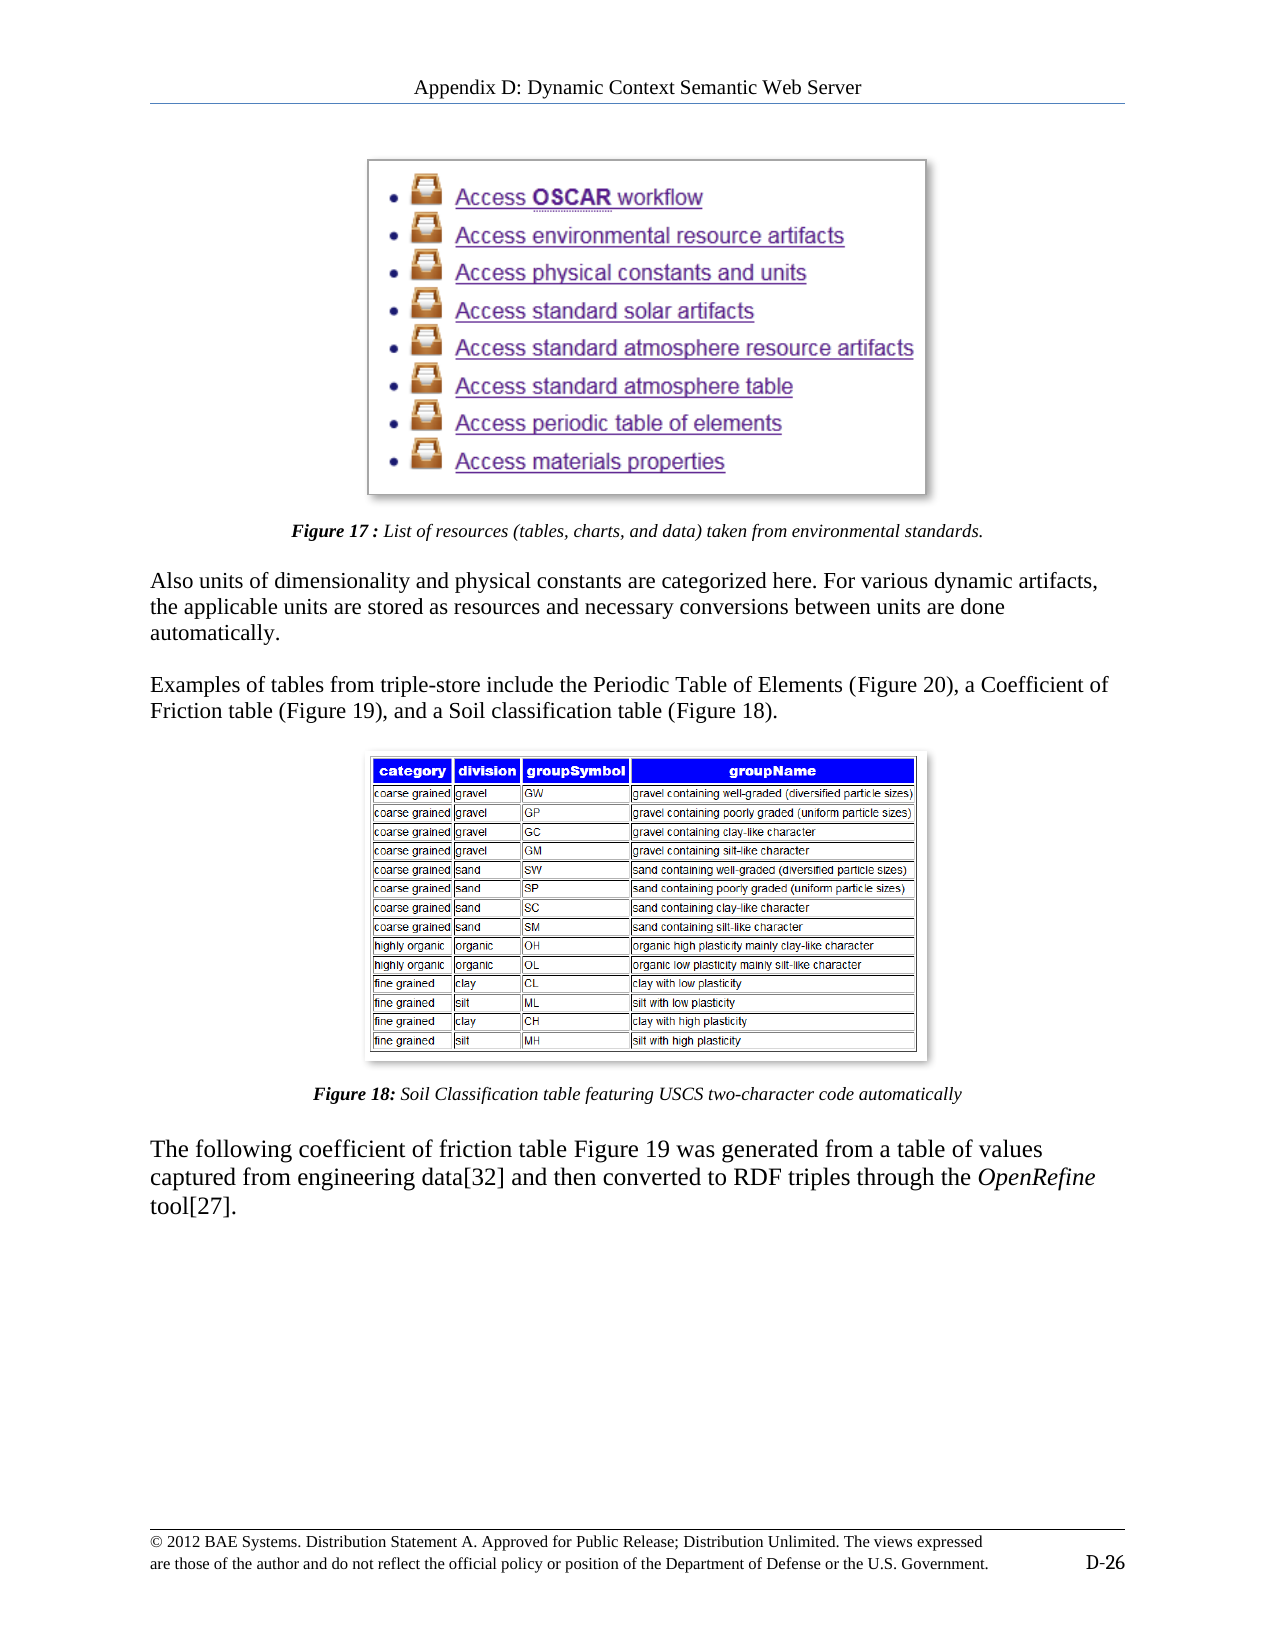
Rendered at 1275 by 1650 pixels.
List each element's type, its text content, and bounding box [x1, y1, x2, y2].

picture [369, 161, 925, 494]
text Figure 17 : List of resources (tables, charts, and data) taken from environmental standards. [225, 520, 1050, 542]
text Also units of dimensionality and physical constants are categorized here. For various dynamic artifacts, the applicable units are stored as resources and necessary conversions between units are done automatically. [150, 567, 1125, 646]
text The following coefficient of friction table Figure 19 was generated from a table of values captured from engineering data[32] and then converted to RDF triples through the OpenRefine tool[27]. [150, 1134, 1125, 1220]
picture [365, 751, 927, 1061]
text Figure 18: Soil Classification table featuring USCS two-character code automatically [225, 1083, 1050, 1104]
text Examples of tables from triple-store include the Periodic Table of Elements (Figure 20), a Coefficient of Friction table (Figure 19), and a Soil classification table (Figure 18). [150, 671, 1125, 723]
